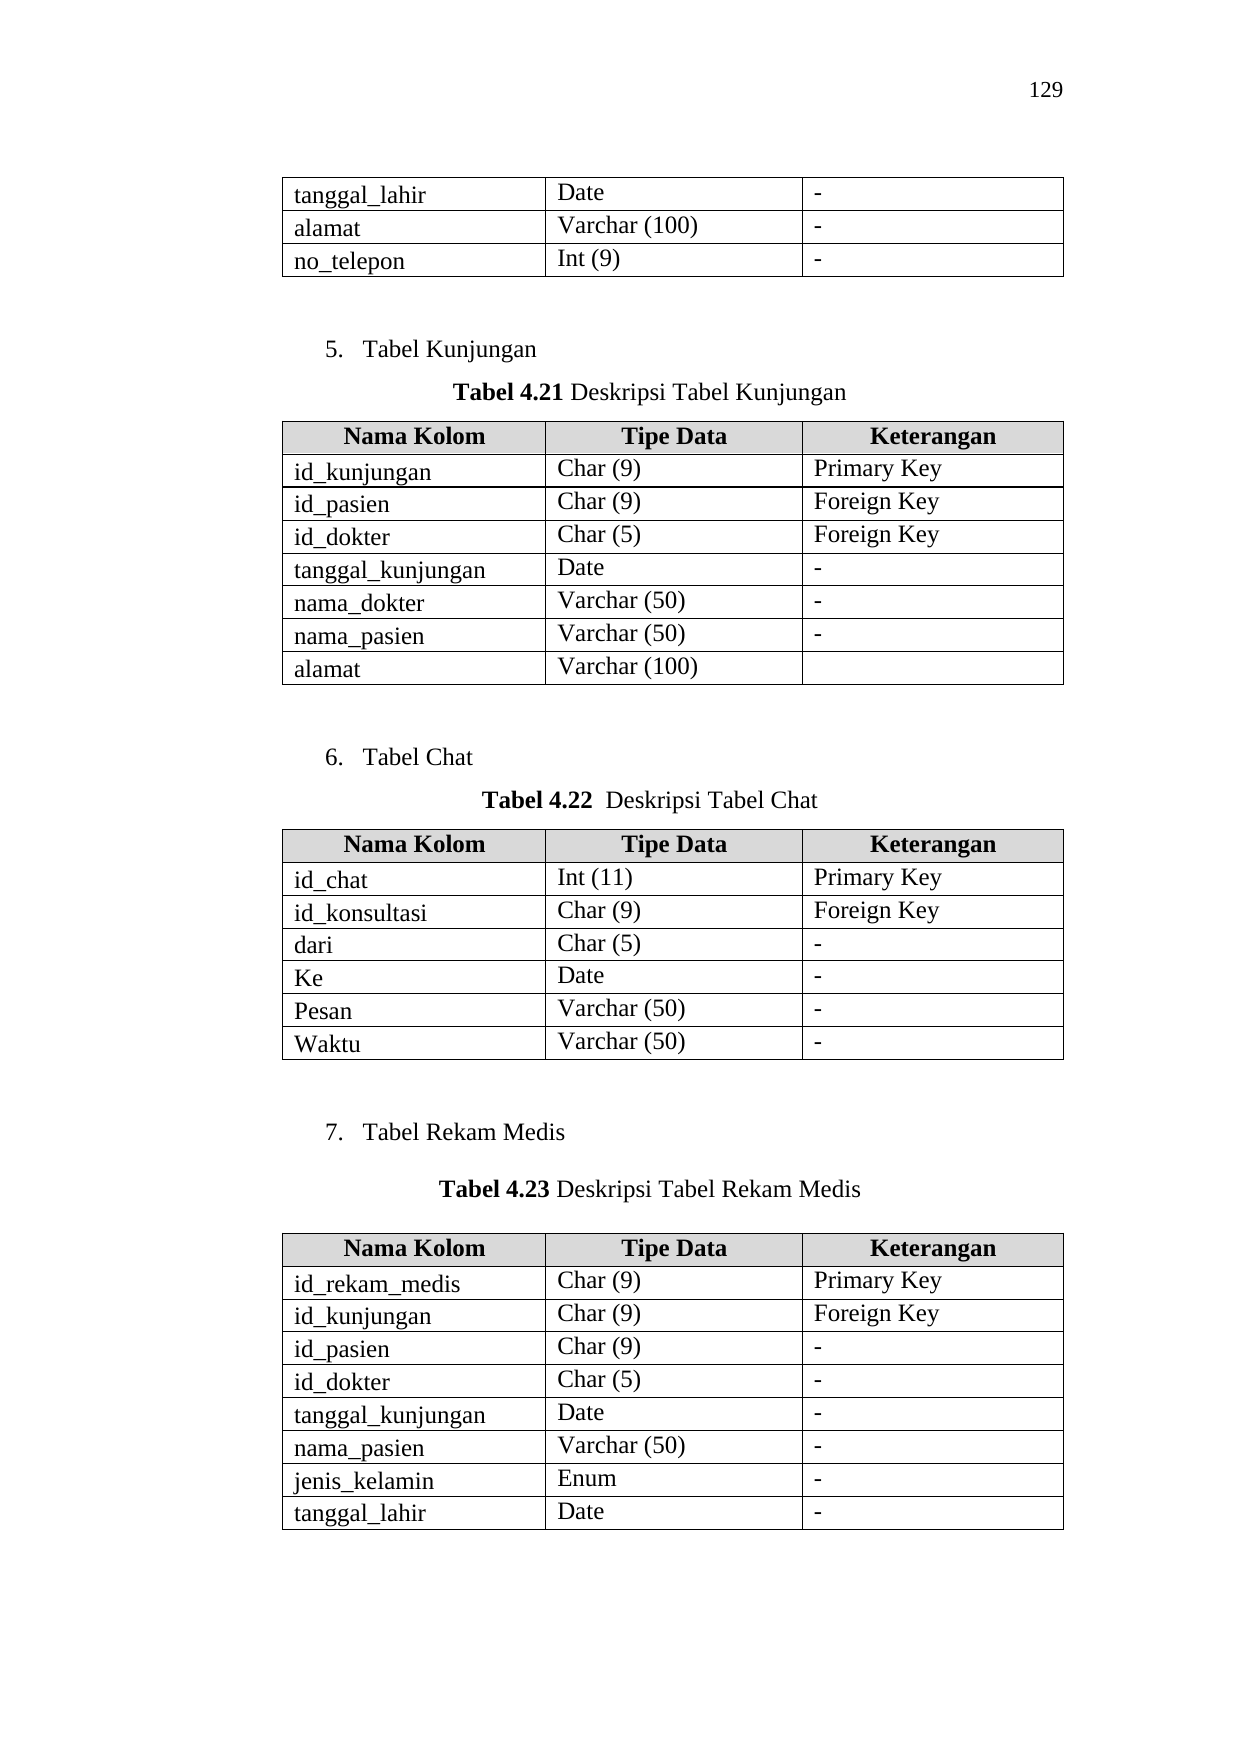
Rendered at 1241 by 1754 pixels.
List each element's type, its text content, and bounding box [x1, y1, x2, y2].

table_cell Date [546, 554, 802, 585]
table_cell Varchar (50) [546, 994, 802, 1026]
table_cell id_dokter [283, 1365, 545, 1397]
table_header Date [546, 178, 802, 210]
table_cell nama_pasien [283, 619, 545, 651]
table_cell - [803, 244, 1063, 276]
table_cell Char (9) [546, 896, 802, 928]
table_cell - [803, 1497, 1063, 1528]
table_cell Varchar (50) [546, 586, 802, 618]
table_cell Date [546, 961, 802, 993]
table_cell Varchar (100) [546, 652, 802, 684]
table_cell Date [546, 1398, 802, 1430]
text Tabel 4.22 Deskripsi Tabel Chat [298, 785, 1001, 814]
table_cell nama_dokter [283, 586, 545, 618]
table_cell tanggal_kunjungan [283, 1398, 545, 1430]
table_cell Char (5) [546, 929, 802, 960]
table_cell Char (9) [546, 1267, 802, 1298]
table_cell Varchar (50) [546, 619, 802, 651]
table_cell id_rekam_medis [283, 1267, 545, 1298]
table_cell alamat [283, 211, 545, 243]
table_header tanggal_lahir [283, 178, 545, 210]
table_header Nama Kolom [283, 830, 545, 862]
table_cell Waktu [283, 1027, 545, 1059]
table_header Tipe Data [546, 422, 802, 453]
table_cell Ke [283, 961, 545, 993]
text Tabel 4.23 Deskripsi Tabel Rekam Medis [299, 1174, 1001, 1203]
table_cell Date [546, 1497, 802, 1528]
table_cell - [803, 1332, 1063, 1364]
list Tabel Rekam Medis [325, 1117, 1209, 1146]
table_header - [803, 178, 1063, 210]
table_cell - [803, 211, 1063, 243]
table_cell - [803, 1398, 1063, 1430]
table_cell nama_pasien [283, 1431, 545, 1463]
table_cell Char (5) [546, 521, 802, 552]
table_cell Pesan [283, 994, 545, 1026]
list Tabel Kunjungan [325, 334, 1209, 363]
table_header Nama Kolom [283, 1234, 545, 1266]
list Tabel Chat [325, 742, 1209, 771]
table_cell id_chat [283, 863, 545, 895]
text Tabel 4.21 Deskripsi Tabel Kunjungan [298, 377, 1001, 406]
table_header Tipe Data [546, 830, 802, 862]
table_cell Foreign Key [803, 521, 1063, 552]
table_cell id_pasien [283, 488, 545, 519]
table_cell - [803, 1464, 1063, 1496]
table_header Keterangan [803, 830, 1063, 862]
table_cell - [803, 961, 1063, 993]
table_cell - [803, 554, 1063, 585]
table_header Keterangan [803, 1234, 1063, 1266]
table_cell Char (9) [546, 1332, 802, 1364]
table_cell Varchar (50) [546, 1431, 802, 1463]
table_cell [803, 652, 1063, 684]
table_cell id_dokter [283, 521, 545, 552]
table_cell - [803, 994, 1063, 1026]
table_cell Foreign Key [803, 896, 1063, 928]
table_header Tipe Data [546, 1234, 802, 1266]
table_cell Enum [546, 1464, 802, 1496]
table_cell id_kunjungan [283, 455, 545, 486]
table_cell Varchar (100) [546, 211, 802, 243]
table_cell - [803, 1365, 1063, 1397]
table_cell dari [283, 929, 545, 960]
table_cell Char (9) [546, 455, 802, 486]
table_cell no_telepon [283, 244, 545, 276]
table_cell id_kunjungan [283, 1300, 545, 1331]
table_cell - [803, 586, 1063, 618]
table_cell Primary Key [803, 455, 1063, 486]
table_cell Char (9) [546, 488, 802, 519]
table_cell Int (9) [546, 244, 802, 276]
table_cell - [803, 1431, 1063, 1463]
table_cell - [803, 619, 1063, 651]
table_cell tanggal_kunjungan [283, 554, 545, 585]
table_cell Varchar (50) [546, 1027, 802, 1059]
table_cell id_konsultasi [283, 896, 545, 928]
table_cell Char (5) [546, 1365, 802, 1397]
table_cell tanggal_lahir [283, 1497, 545, 1528]
table_cell Foreign Key [803, 488, 1063, 519]
table_cell Primary Key [803, 1267, 1063, 1298]
table_cell alamat [283, 652, 545, 684]
table_cell - [803, 1027, 1063, 1059]
table_cell jenis_kelamin [283, 1464, 545, 1496]
table_cell id_pasien [283, 1332, 545, 1364]
table_cell Int (11) [546, 863, 802, 895]
table_cell - [803, 929, 1063, 960]
table_cell Primary Key [803, 863, 1063, 895]
table_header Nama Kolom [283, 422, 545, 453]
table_cell Foreign Key [803, 1300, 1063, 1331]
table_header Keterangan [803, 422, 1063, 453]
table_cell Char (9) [546, 1300, 802, 1331]
